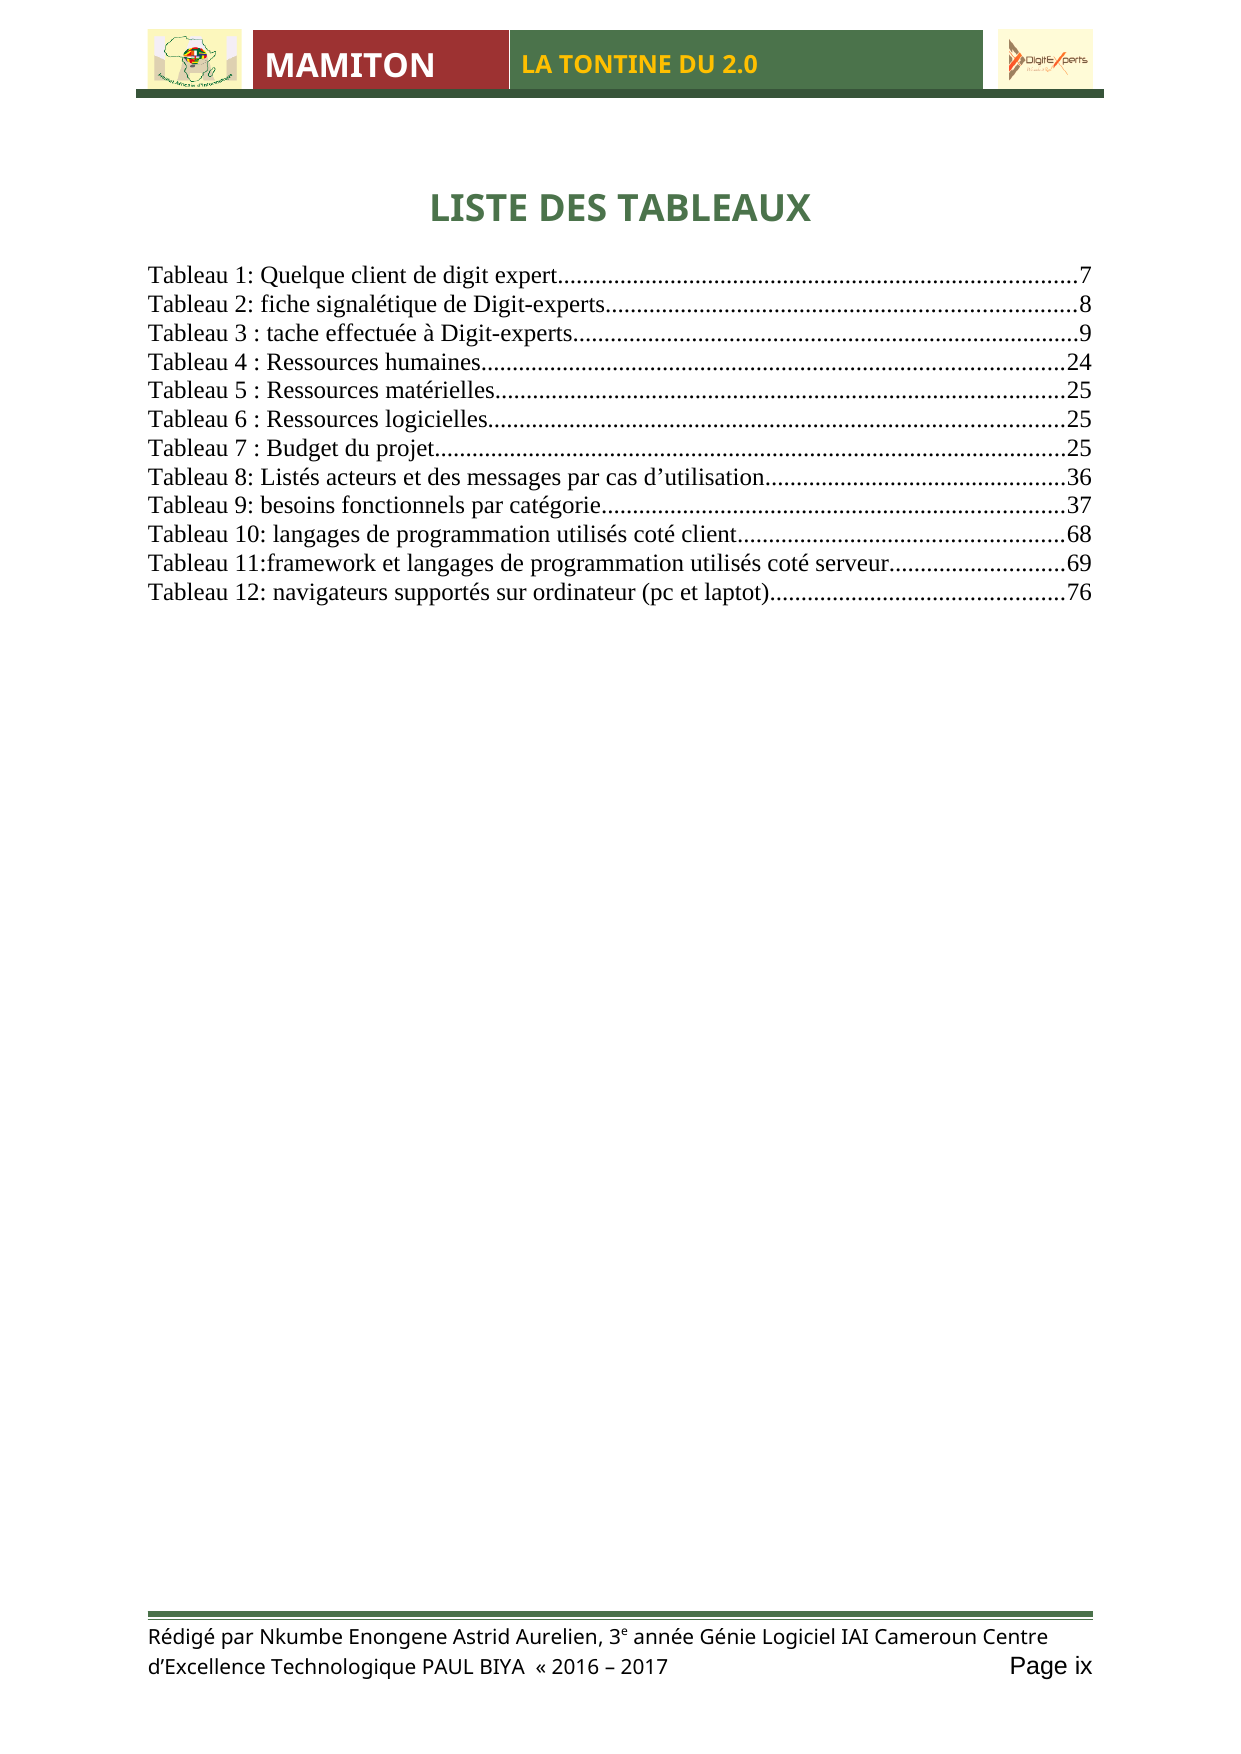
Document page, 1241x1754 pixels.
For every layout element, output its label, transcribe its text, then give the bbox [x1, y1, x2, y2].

text Tableau 9: besoins fonctionnels par catégorie 37 [148, 491, 1093, 519]
subtitle LISTE DES TABLEAUX [148, 181, 1093, 232]
text Tableau 11:framework et langages de programmation utilisés coté serveur 69 [148, 548, 1093, 577]
picture [147, 29, 242, 89]
text Tableau 7 : Budget du projet 25 [148, 433, 1093, 462]
picture [998, 29, 1093, 89]
text Tableau 4 : Ressources humaines 24 [148, 347, 1093, 376]
text Tableau 8: Listés acteurs et des messages par cas d’utilisation 36 [148, 462, 1093, 491]
text Tableau 6 : Ressources logicielles 25 [148, 404, 1093, 433]
text Tableau 10: langages de programmation utilisés coté client 68 [148, 519, 1093, 548]
text Tableau 12: navigateurs supportés sur ordinateur (pc et laptot) 76 [148, 577, 1093, 606]
text Tableau 1: Quelque client de digit expert 7 [148, 261, 1093, 289]
text Tableau 3 : tache effectuée à Digit-experts 9 [148, 318, 1093, 347]
text Tableau 2: fiche signalétique de Digit-experts 8 [148, 289, 1093, 318]
text Tableau 5 : Ressources matérielles 25 [148, 376, 1093, 404]
